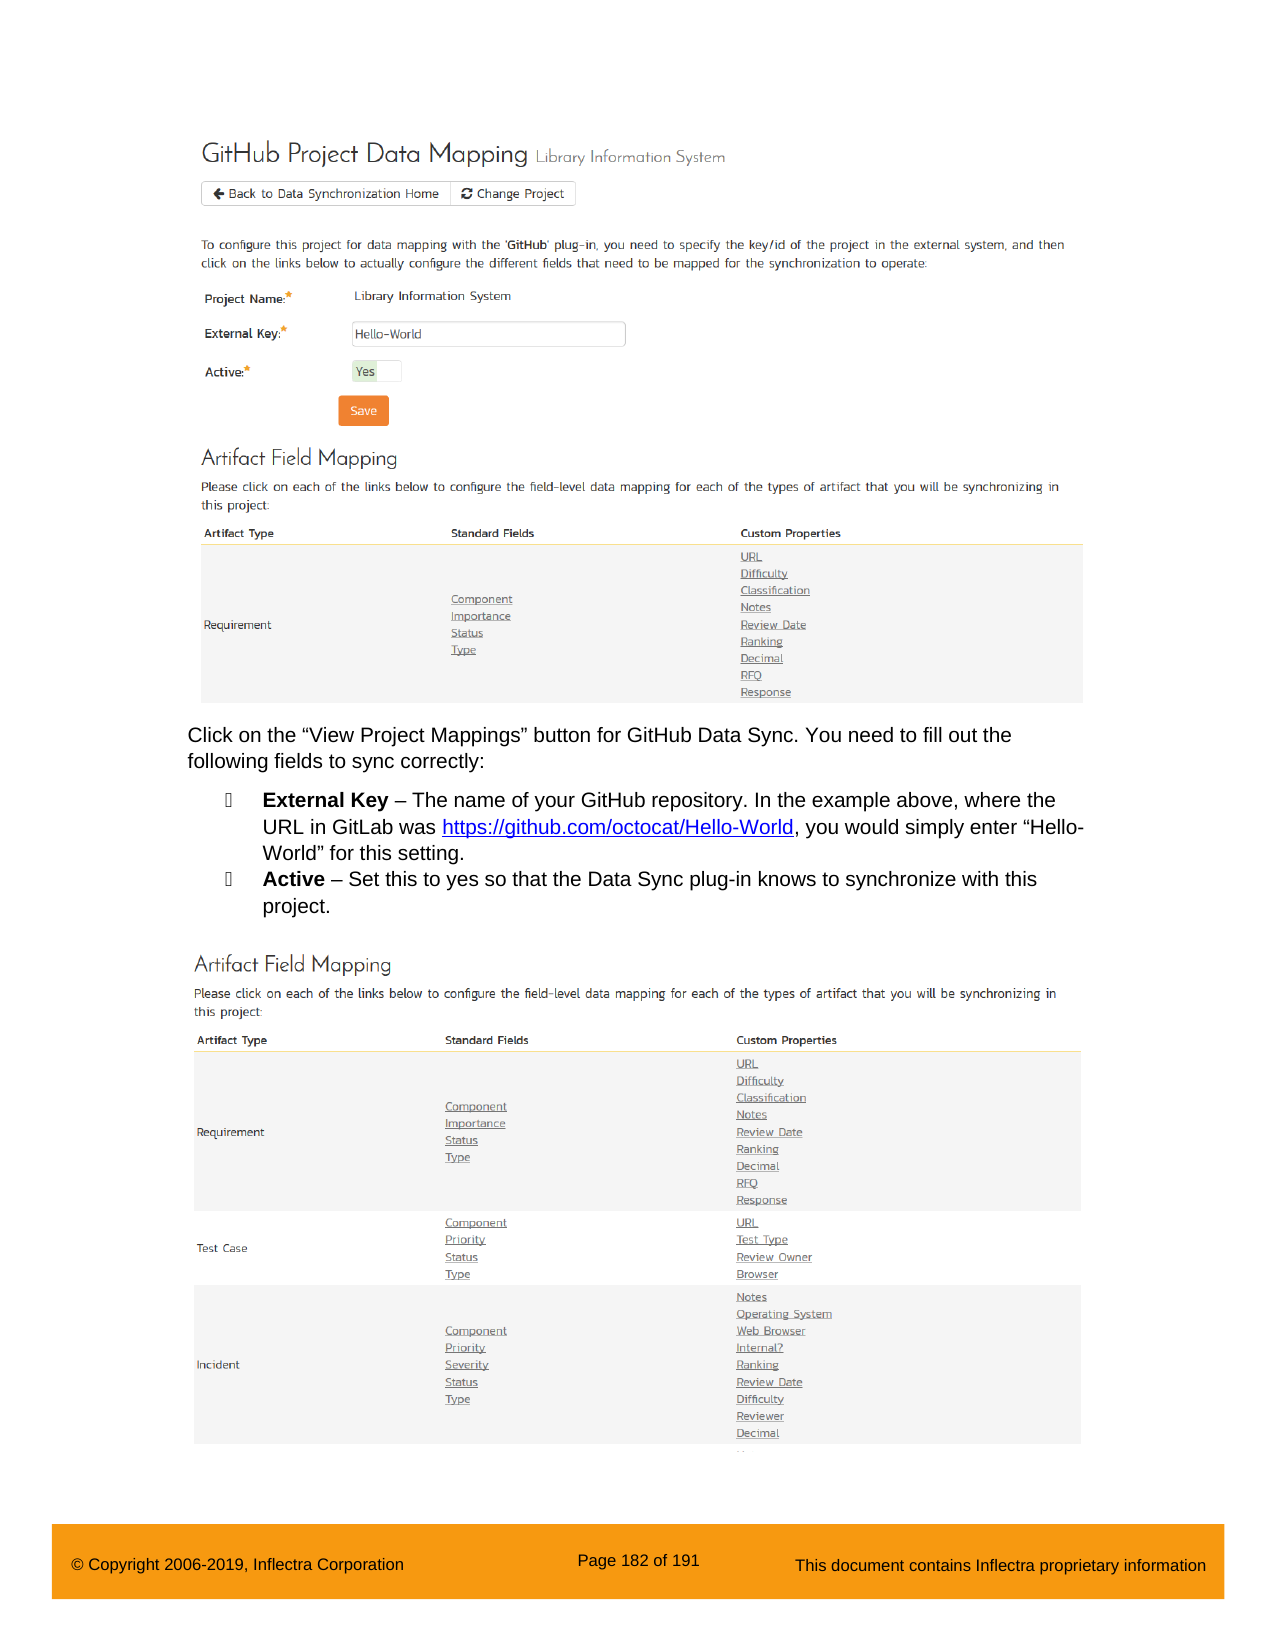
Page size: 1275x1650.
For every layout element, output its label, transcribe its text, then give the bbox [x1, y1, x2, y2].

list External Key – The name of your GitHub repository. In the example above, where the URL in GitLab was https://github.com/octocat/Hello-World, you would simply enter “Hello-World” for this setting. [225, 788, 1087, 865]
text Click on the “View Project Mappings” button for GitHub Data Sync. You need to fill out the following fields to sync correctly: [187, 723, 1087, 773]
list Active – Set this to yes so that the Data Sync plug-in knows to synchronize with this project. [225, 867, 1087, 918]
picture [187, 946, 1088, 1452]
picture [187, 135, 1088, 708]
